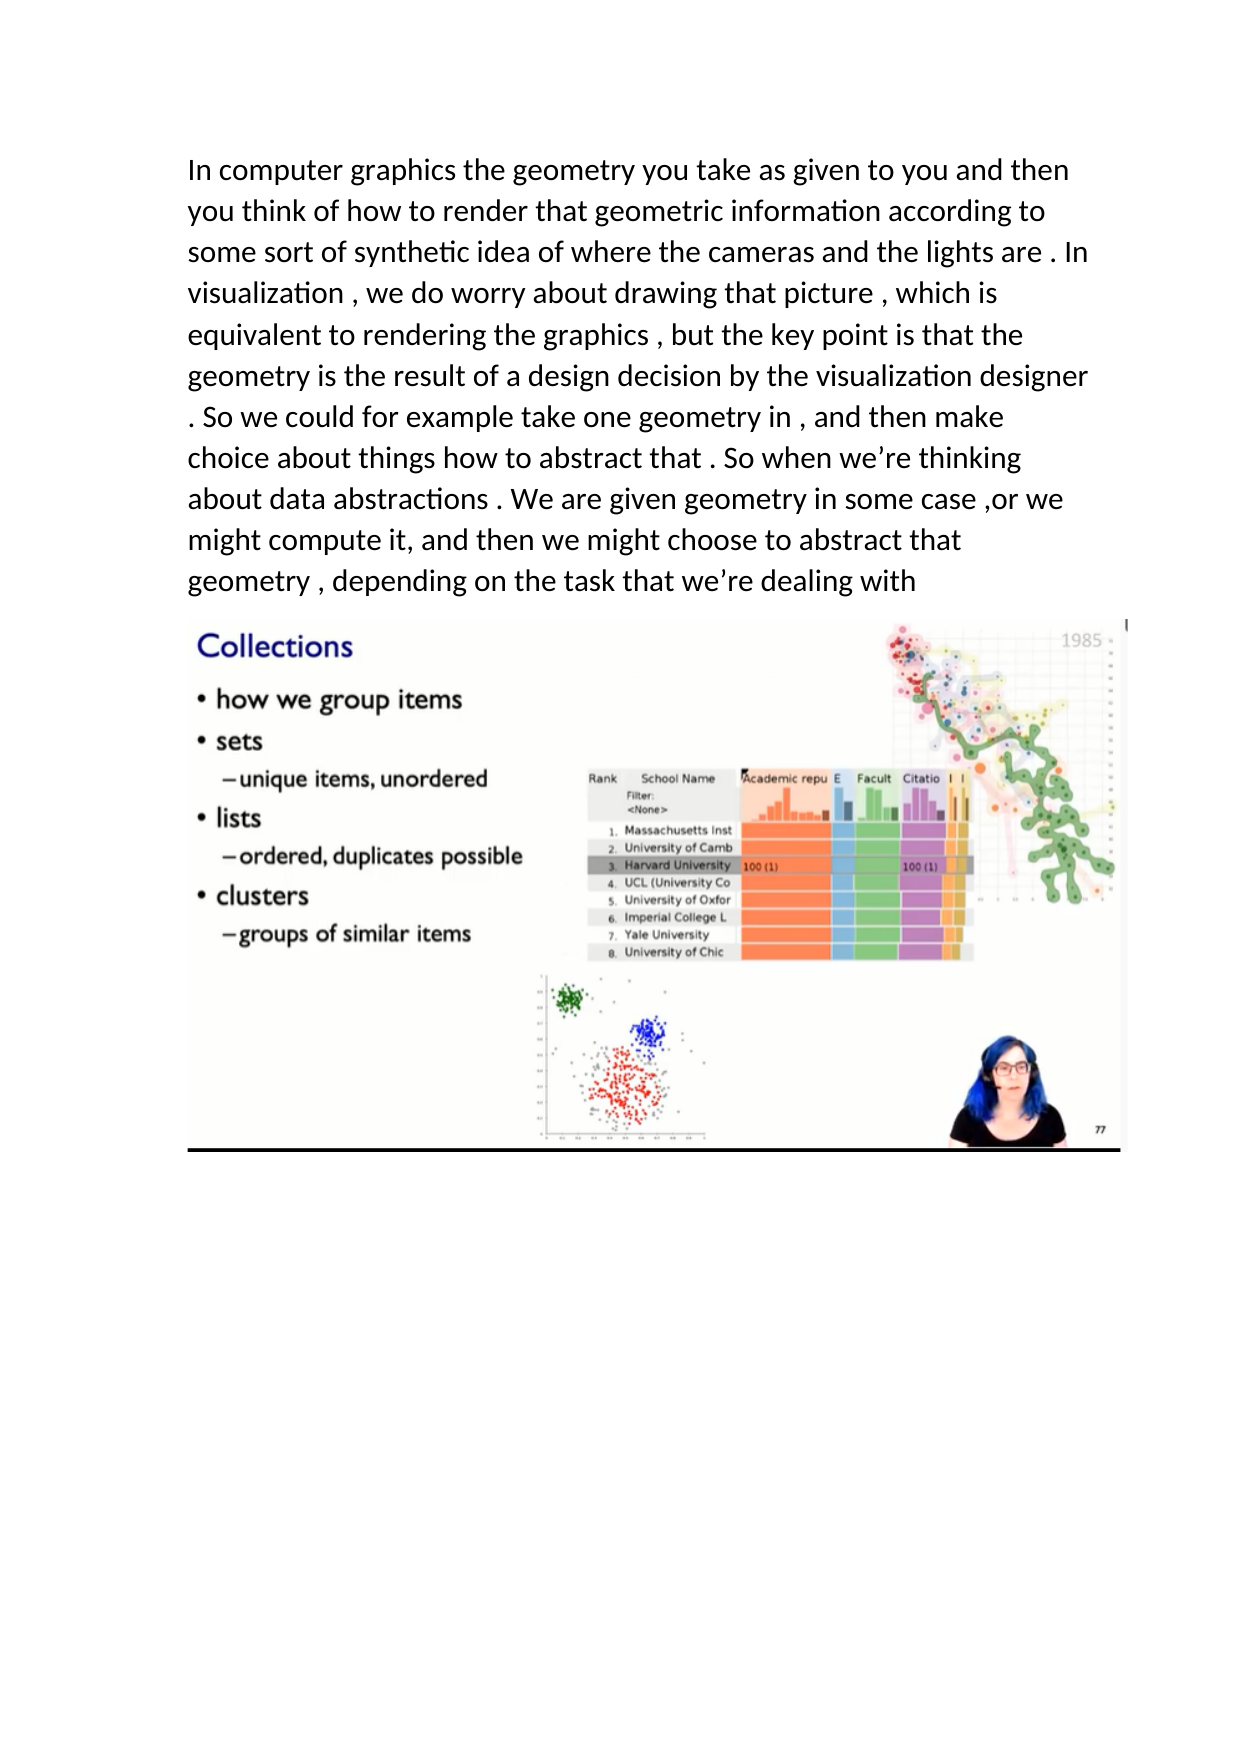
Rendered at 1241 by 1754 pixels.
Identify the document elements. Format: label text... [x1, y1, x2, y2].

text In computer graphics the geometry you take as given to you and then you think of how to render that geometric information according to some sort of synthetic idea of where the cameras and the lights are . In visualization , we do worry about drawing that picture , which is equivalent to rendering the graphics , but the key point is that the geometry is the result of a design decision by the visualization designer . So we could for example take one geometry in , and then make choice about things how to abstract that . So when we’re thinking about data abstractions . We are given geometry in some case ,or we might compute it, and then we might choose to abstract that geometry , depending on the task that we’re dealing with [187, 150, 1090, 599]
picture [187, 619, 1128, 1152]
